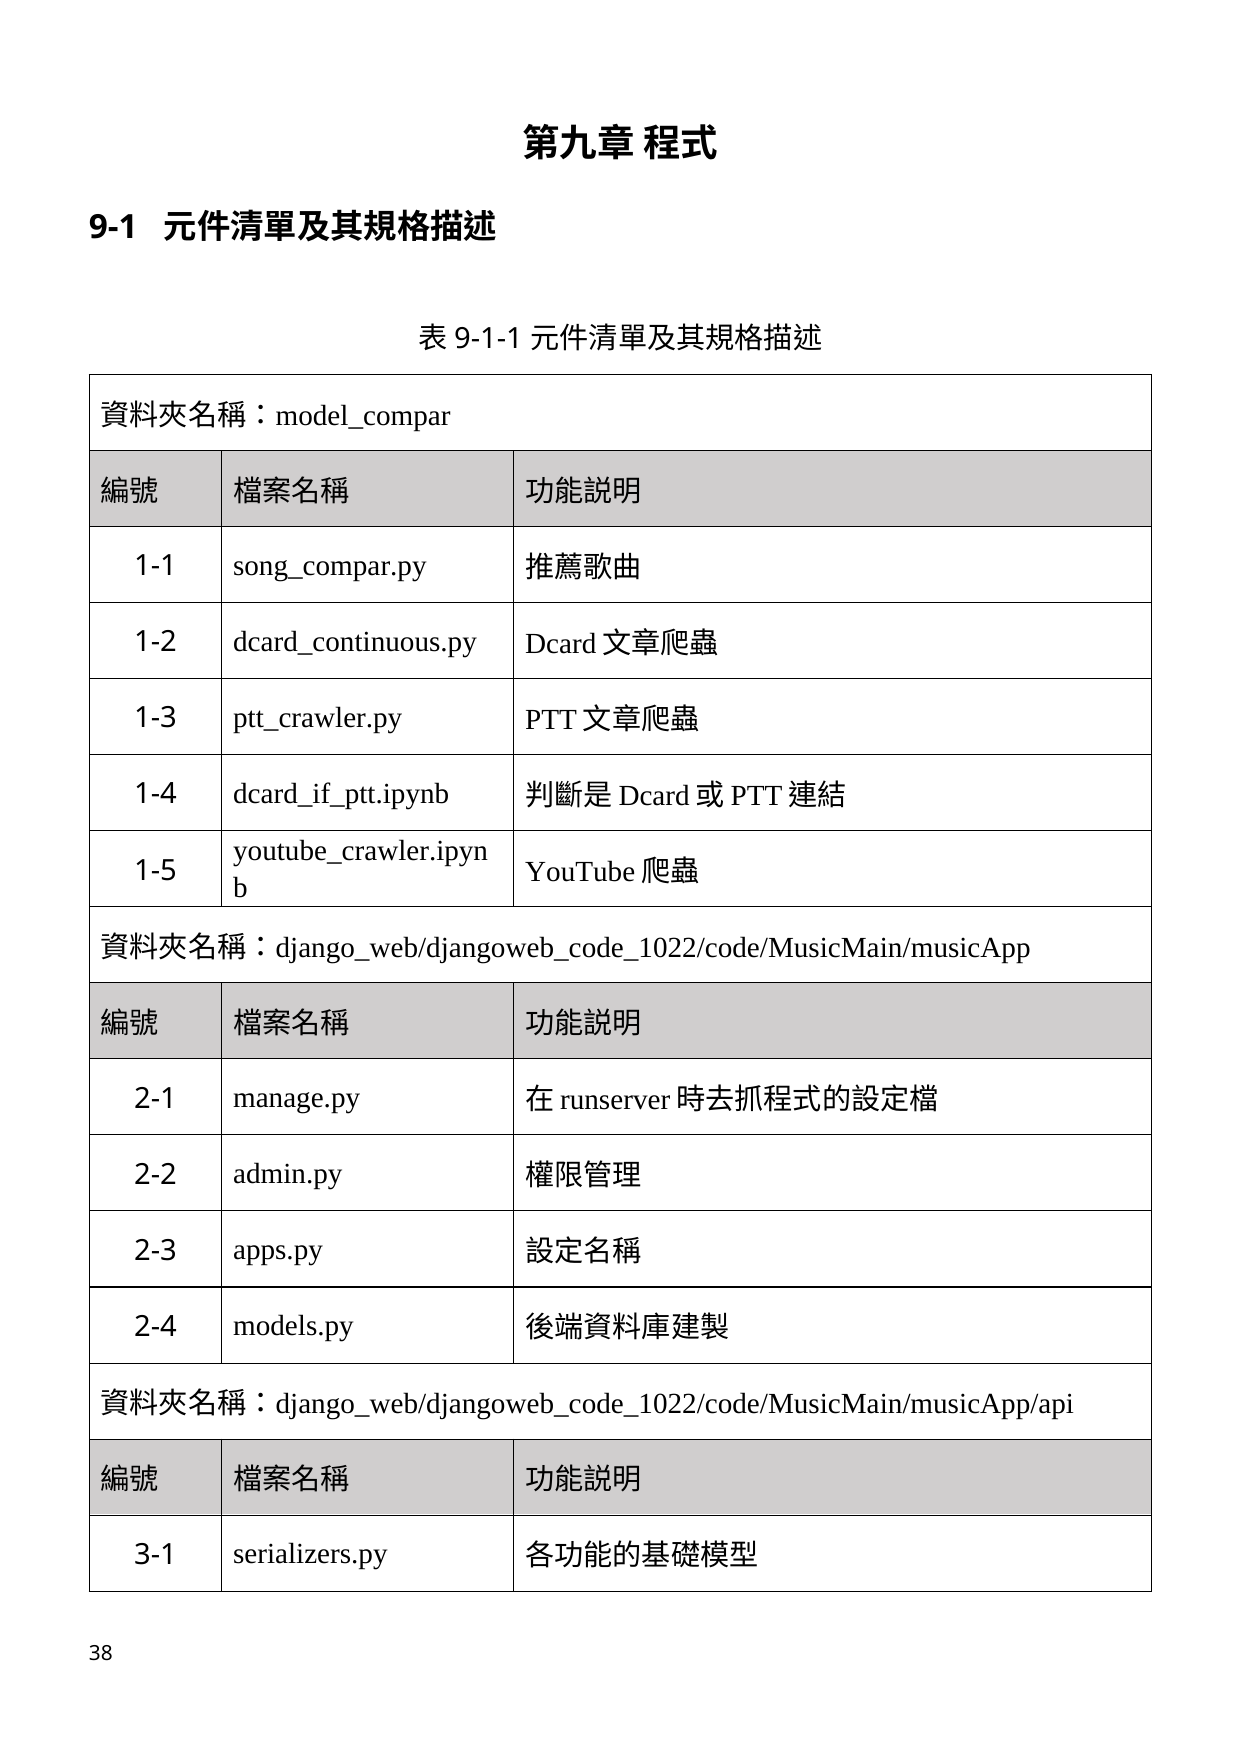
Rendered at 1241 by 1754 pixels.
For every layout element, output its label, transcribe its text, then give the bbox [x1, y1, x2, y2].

table_cell manage.py [222, 1059, 513, 1134]
table_cell serializers.py [222, 1516, 513, 1591]
table_cell 權限管理 [514, 1135, 1151, 1210]
table_cell 功能説明 [514, 983, 1151, 1058]
table_cell 判斷是Dcard或PTT連結 [514, 755, 1151, 830]
table_cell 推薦歌曲 [514, 527, 1151, 602]
table_cell 1-4 [90, 755, 221, 830]
table_cell song_compar.py [222, 527, 513, 602]
table_cell 編號 [90, 983, 221, 1058]
table_cell 2-1 [90, 1059, 221, 1134]
table_cell 編號 [90, 1440, 221, 1514]
table_cell 各功能的基礎模型 [514, 1516, 1151, 1591]
table_cell dcard_continuous.py [222, 603, 513, 678]
table_cell ptt_crawler.py [222, 679, 513, 754]
table_cell YouTube爬蟲 [514, 831, 1151, 906]
table_cell 設定名稱 [514, 1211, 1151, 1286]
table_cell admin.py [222, 1135, 513, 1210]
table_cell 2-3 [90, 1211, 221, 1286]
subtitle 第九章 程式 [89, 113, 1152, 168]
table_cell 編號 [90, 451, 221, 526]
table_cell models.py [222, 1288, 513, 1362]
table_cell 1-1 [90, 527, 221, 602]
table_cell 2-4 [90, 1288, 221, 1362]
table_cell 1-2 [90, 603, 221, 678]
table_cell 檔案名稱 [222, 1440, 513, 1514]
table_cell apps.py [222, 1211, 513, 1286]
table_cell dcard_if_ptt.ipynb [222, 755, 513, 830]
table_cell 資料夾名稱：django_web/djangoweb_code_1022/code/MusicMain/musicApp [90, 907, 1151, 982]
table_cell PTT文章爬蟲 [514, 679, 1151, 754]
table_cell 1-5 [90, 831, 221, 906]
table_cell 功能説明 [514, 1440, 1151, 1514]
table_header 資料夾名稱：model_compar [90, 375, 1151, 450]
subtitle 元件清單及其規格描述 [89, 186, 1152, 261]
table_cell 2-2 [90, 1135, 221, 1210]
table_cell youtube_crawler.ipynb [222, 831, 513, 906]
table_cell Dcard文章爬蟲 [514, 603, 1151, 678]
table_cell 在runserver時去抓程式的設定檔 [514, 1059, 1151, 1134]
text 表 9-1-1 元件清單及其規格描述 [89, 299, 1152, 374]
table_cell 功能説明 [514, 451, 1151, 526]
table_cell 檔案名稱 [222, 451, 513, 526]
table_cell 後端資料庫建製 [514, 1288, 1151, 1362]
table_cell 檔案名稱 [222, 983, 513, 1058]
table_cell 資料夾名稱：django_web/djangoweb_code_1022/code/MusicMain/musicApp/api [90, 1364, 1151, 1438]
table_cell 1-3 [90, 679, 221, 754]
table_cell 3-1 [90, 1516, 221, 1591]
